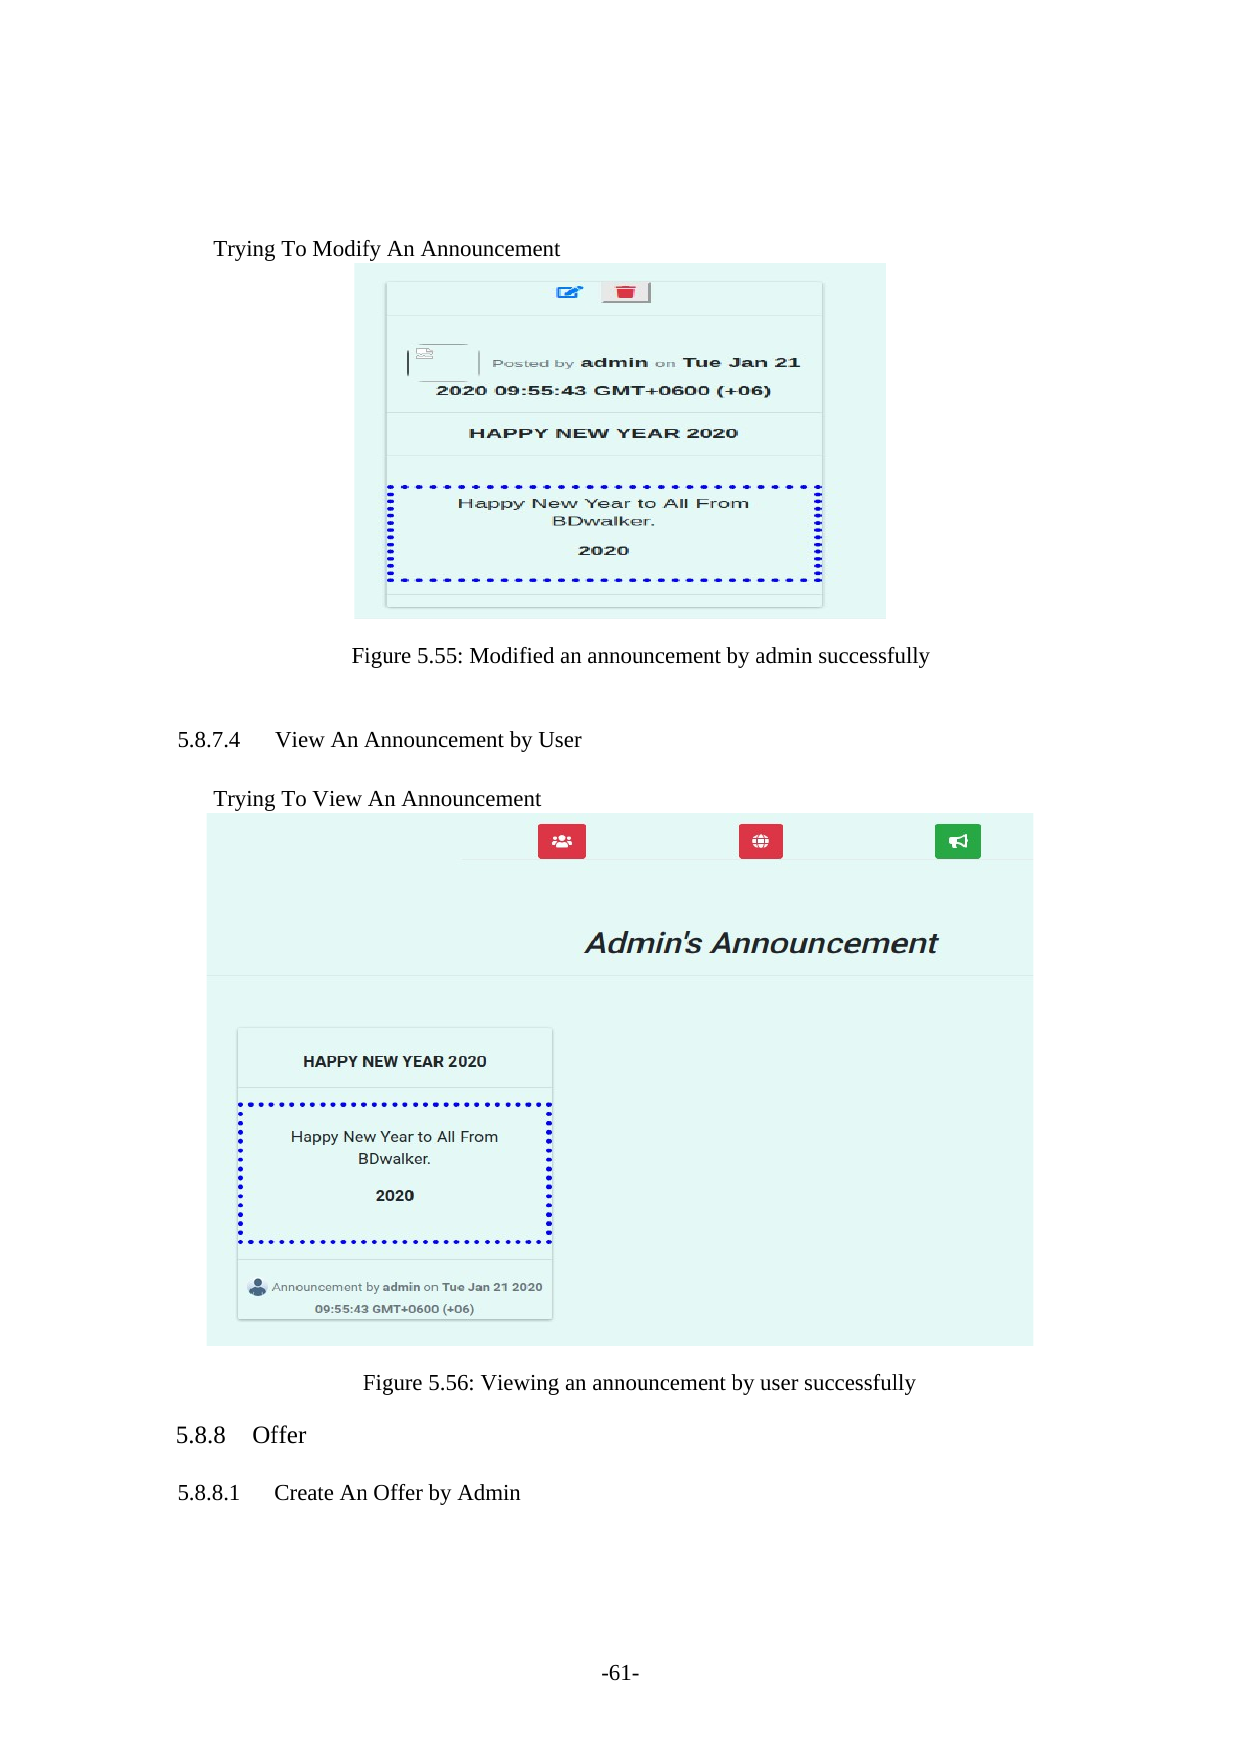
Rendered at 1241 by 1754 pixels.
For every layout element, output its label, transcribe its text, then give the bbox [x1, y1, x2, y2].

picture [354, 263, 886, 619]
text 5.8.7.4 View An Announcement by User [177, 726, 1076, 752]
subtitle 5.8.8 Offer [176, 1420, 1076, 1448]
picture [206, 813, 1034, 1346]
text Figure 5.56: Viewing an announcement by user successfully [177, 1369, 916, 1396]
text 5.8.8.1 Create An Offer by Admin [177, 1478, 1076, 1505]
text Figure 5.55: Modified an announcement by admin successfully [177, 643, 931, 669]
text Trying To Modify An Announcement [213, 235, 1065, 261]
text Trying To View An Announcement [213, 785, 1065, 811]
